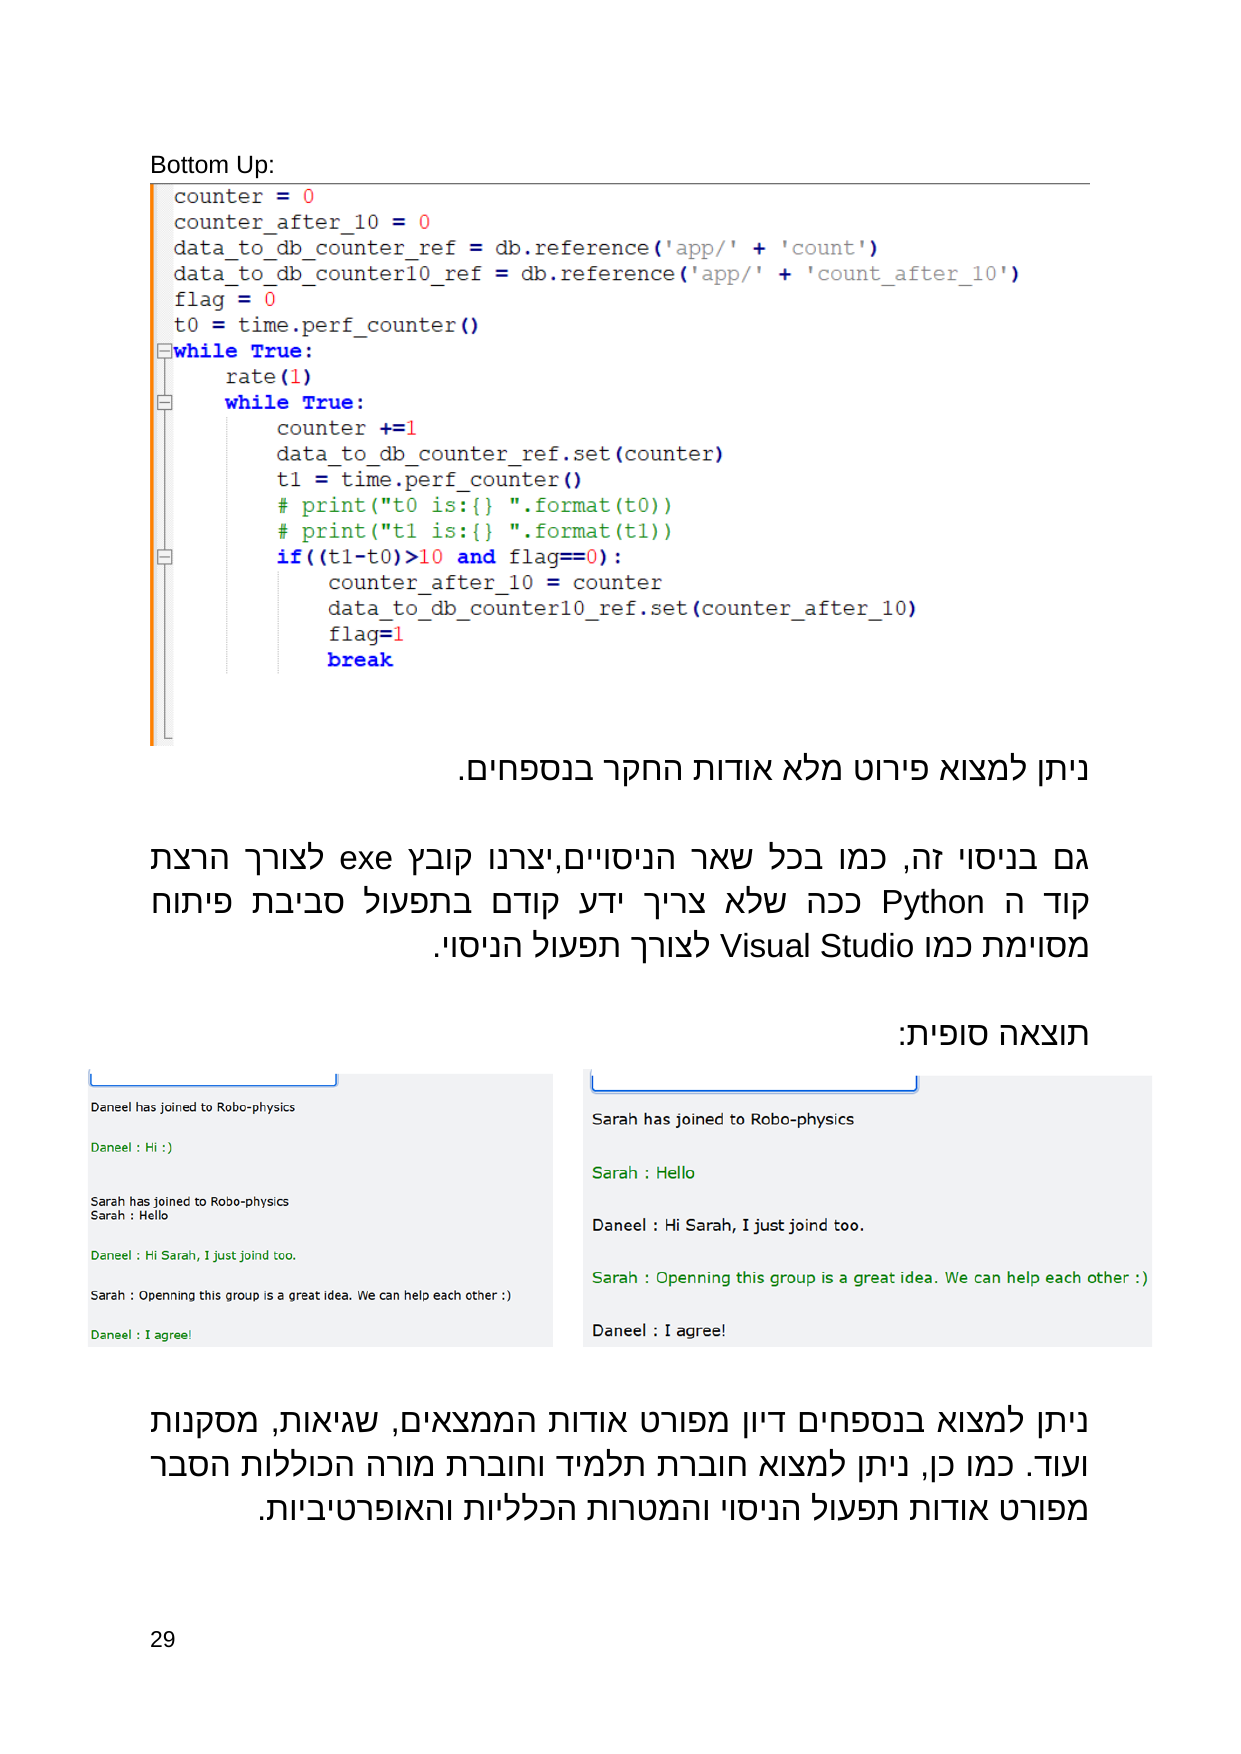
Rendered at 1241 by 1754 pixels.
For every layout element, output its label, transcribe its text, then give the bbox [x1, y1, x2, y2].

text תוצאה סופית: [150, 1014, 1090, 1053]
text ניתן למצוא בנספחים דיון מפורט אודות הממצאים, שגיאות, מסקנות ועוד. כמו כן, ניתן למצוא חוברת תלמיד וחוברת מורה הכוללות הסבר מפורט אודות תפעול הניסוי והמטרות הכלליות והאופרטיביות. [150, 1401, 1090, 1527]
text גם בניסוי זה, כמו בכל שאר הניסויים,יצרנו קובץ exe לצורך הרצת קוד ה Python ככה שלא צריך ידע קודם בתפעול סביבת פיתוח מסוימת כמו Visual Studio לצורך תפעול הניסוי. [150, 838, 1090, 964]
text ניתן למצוא פירוט מלא אודות החקר בנספחים. [150, 749, 1090, 788]
text Bottom Up: [150, 150, 1090, 179]
picture [150, 183, 1090, 746]
picture [87, 1069, 1153, 1347]
